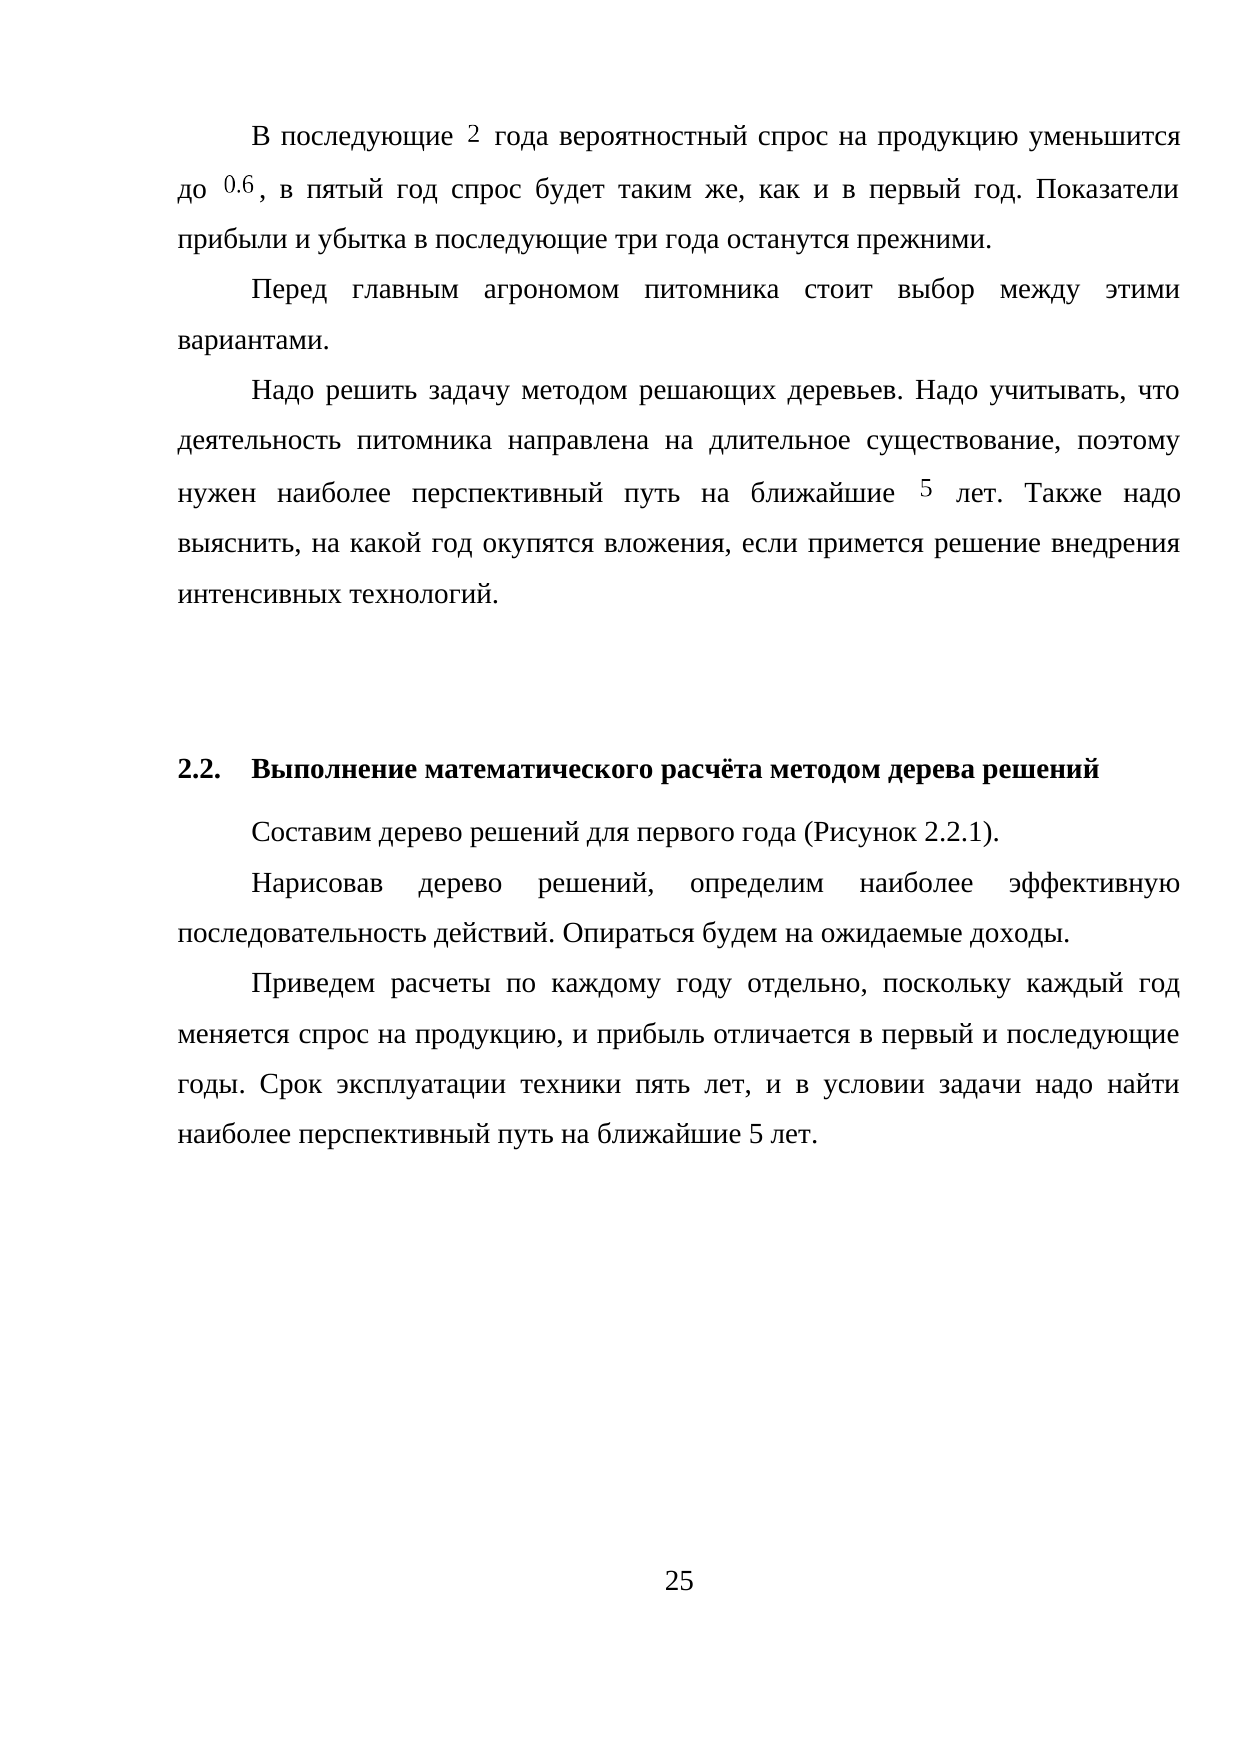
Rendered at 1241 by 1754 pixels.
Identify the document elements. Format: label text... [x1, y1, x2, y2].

text Нарисовав дерево решений, определим наиболее эффективную последовательность действий. Опираться будем на ожидаемые доходы. [177, 865, 1181, 949]
text В последующие года вероятностный спрос на продукцию уменьшится до , в пятый год спрос будет таким же, как и в первый год. Показатели прибыли и убытка в последующие три года останутся прежними. [177, 118, 1181, 255]
text Приведем расчеты по каждому году отдельно, поскольку каждый год меняется спрос на продукцию, и прибыль отличается в первый и последующие годы. Срок эксплуатации техники пять лет, и в условии задачи надо найти наиболее перспективный путь на ближайшие 5 лет. [177, 965, 1181, 1150]
text Перед главным агрономом питомника стоит выбор между этими вариантами. [177, 271, 1181, 355]
text Надо решить задачу методом решающих деревьев. Надо учитывать, что деятельность питомника направлена на длительное существование, поэтому нужен наиболее перспективный путь на ближайшие лет. Также надо выяснить, на какой год окупятся вложения, если примется решение внедрения интенсивных технологий. [177, 372, 1181, 609]
text Составим дерево решений для первого года (Рисунок 2.2.1). [177, 814, 1181, 848]
subtitle Выполнение математического расчёта методом дерева решений [177, 752, 1181, 785]
